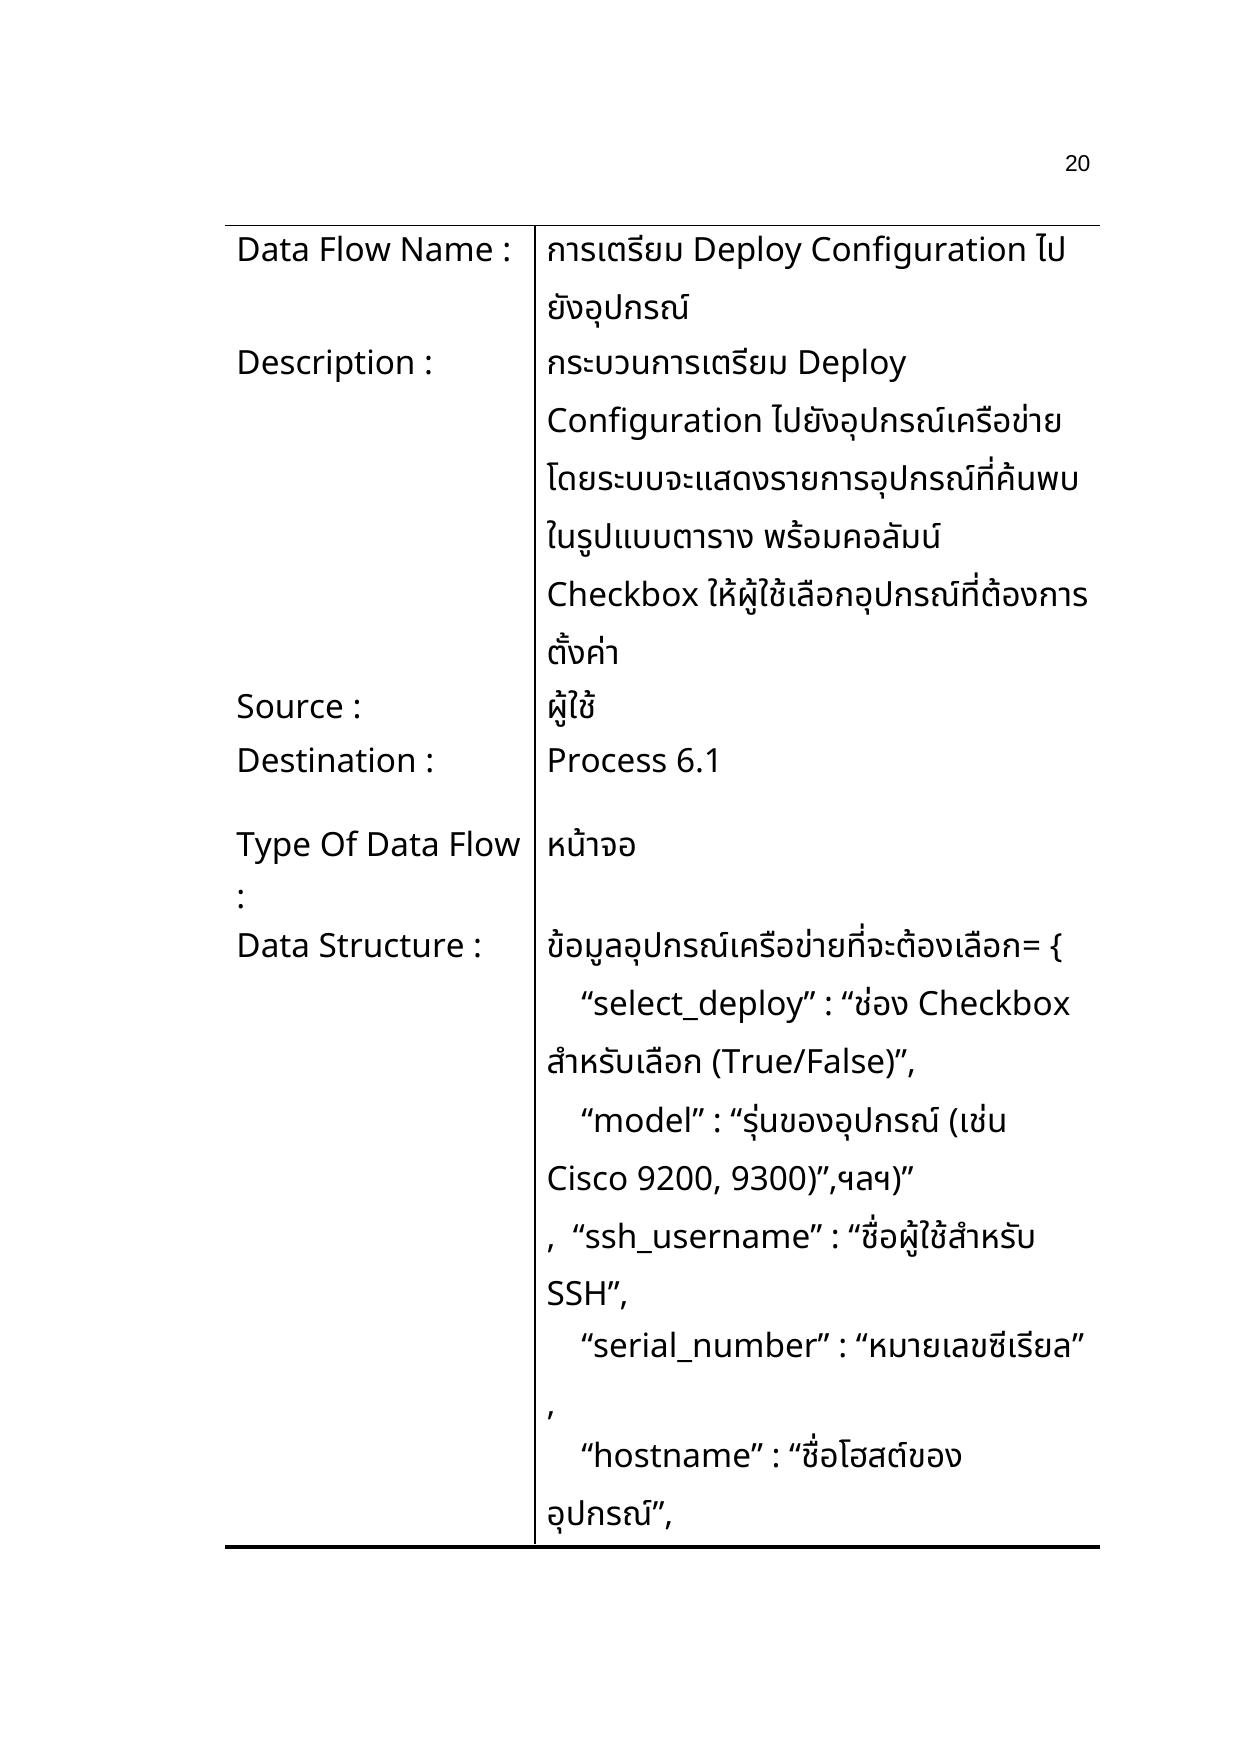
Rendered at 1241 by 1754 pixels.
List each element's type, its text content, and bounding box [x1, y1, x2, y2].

table_cell การเตรียม Deploy Configuration ไปยังอุปกรณ์ [536, 226, 1100, 338]
table_cell Source : [225, 683, 534, 737]
table_cell Description : [225, 339, 534, 683]
table_cell ผู้ใช้ [536, 683, 1100, 737]
table_cell Data Structure : [225, 922, 534, 1544]
table_cell Destination : [225, 737, 534, 821]
table_cell หน้าจอ [536, 821, 1100, 922]
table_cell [536, 922, 1100, 1544]
table_cell Process 6.1 [536, 737, 1100, 821]
table_cell กระบวนการเตรียม Deploy Configuration ไปยังอุปกรณ์เครือข่าย โดยระบบจะแสดงรายการอุปกรณ์ที่ค้นพบในรูปแบบตาราง พร้อมคอลัมน์ Checkbox ให้ผู้ใช้เลือกอุปกรณ์ที่ต้องการตั้งค่า [536, 339, 1100, 683]
table_cell Data Flow Name : [225, 226, 534, 338]
table_cell Type Of Data Flow : [225, 821, 534, 922]
